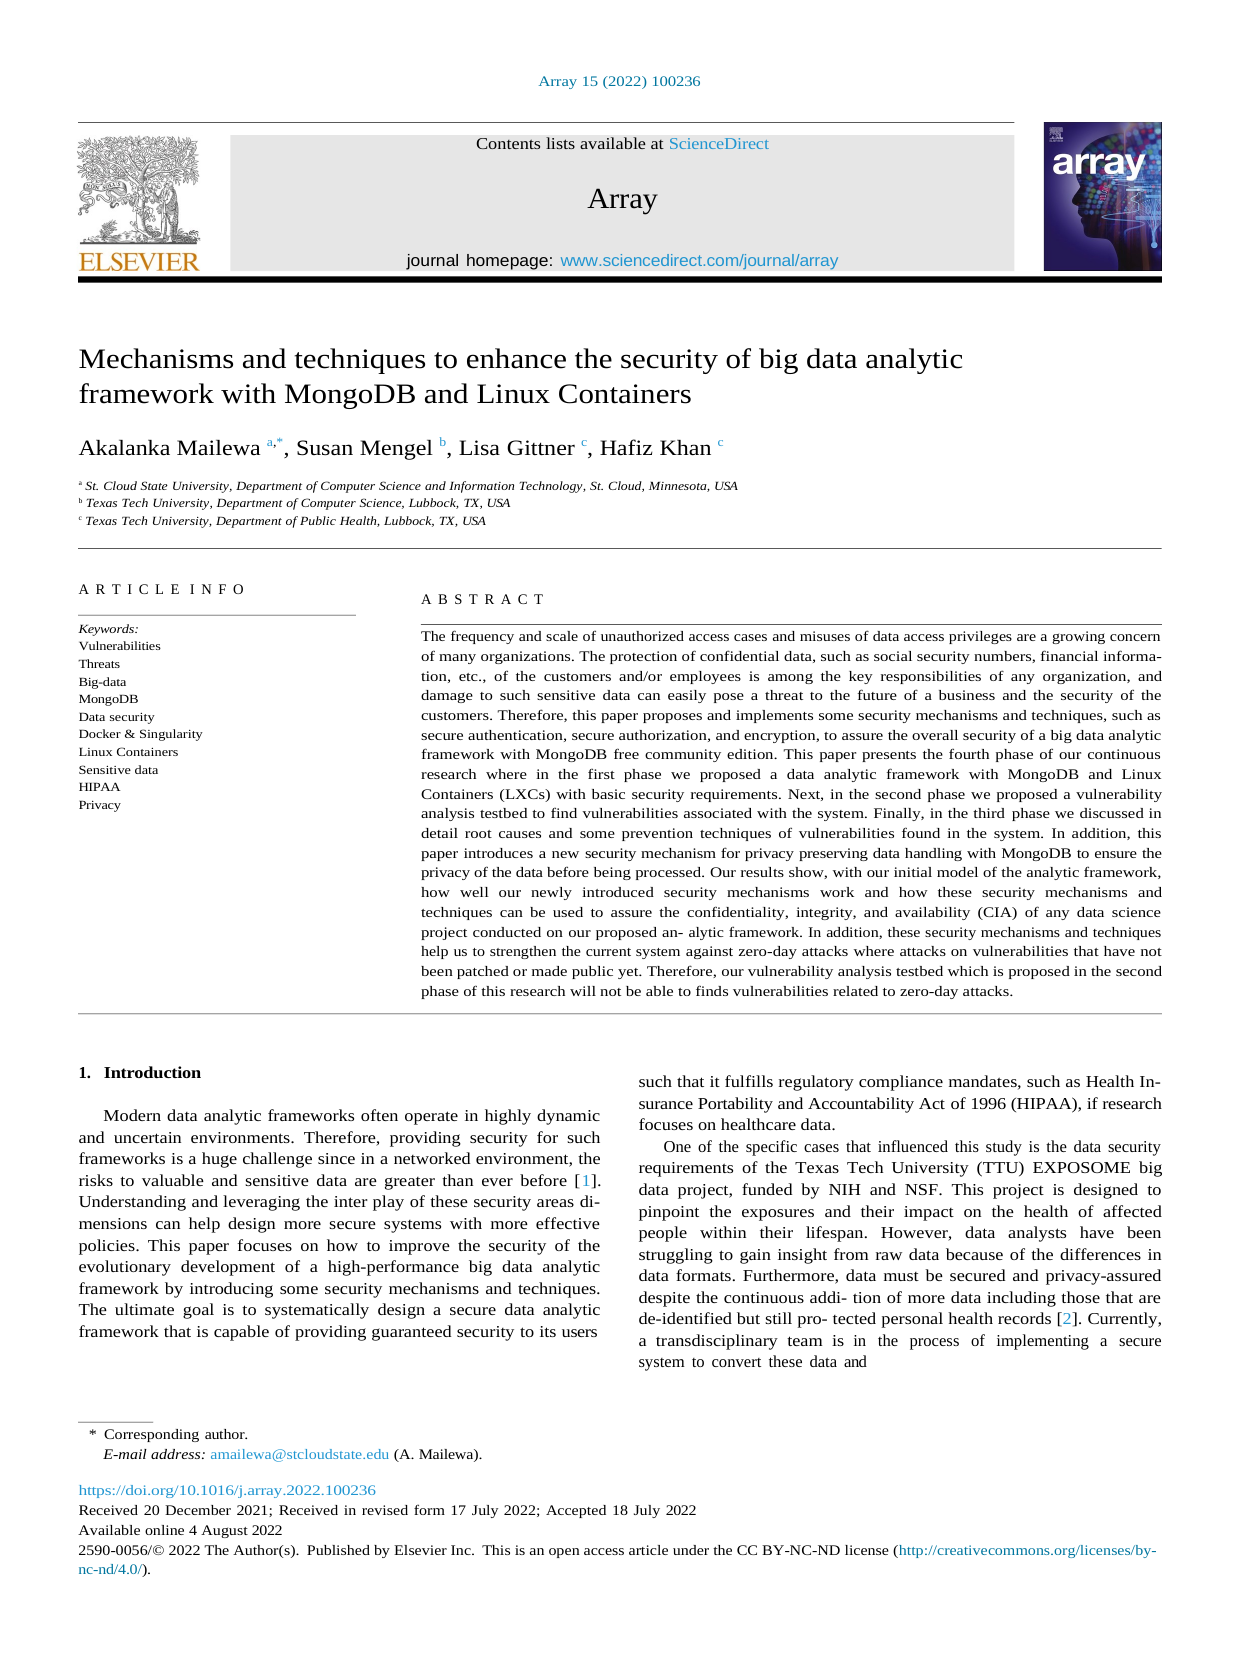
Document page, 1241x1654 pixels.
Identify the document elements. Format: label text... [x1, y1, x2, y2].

picture [583, 76, 587, 86]
text b Texas Tech University, Department of Computer Science, Lubbock, TX, USA [78, 496, 1173, 511]
text One of the specific cases that influenced this study is the data security requirements of the Texas Tech University (TTU) EXPOSOME big data project, funded by NIH and NSF. This project is designed to pinpoint the exposures and their impact on the health of affected people within their lifespan. However, data analysts have been struggling to gain insight from raw data because of the differences in data formats. Furthermore, data must be secured and privacy-assured despite the continuous addi- tion of more data including those that are de-identified but still pro- tected personal health records [2]. Currently, a transdisciplinary team is in the process of implementing a secure system to convert these data and [638, 1137, 1162, 1371]
text Akalanka Mailewa a,*, Susan Mengel b, Lisa Gittner c, Hafiz Khan c [78, 435, 1173, 460]
text Privacy [78, 798, 252, 812]
picture [130, 1564, 136, 1574]
picture [1136, 1545, 1140, 1555]
text a St. Cloud State University, Department of Computer Science and Information Technology, St. Cloud, Minnesota, USA [78, 478, 1173, 493]
text Mechanisms and techniques to enhance the security of big data analytic framework with MongoDB and Linux Containers [78, 342, 1098, 410]
text Received 20 December 2021; Received in revised form 17 July 2022; Accepted 18 July 2022 [78, 1501, 1173, 1518]
picture [660, 76, 666, 83]
picture [1036, 1548, 1043, 1555]
text c Texas Tech University, Department of Public Health, Lubbock, TX, USA [78, 514, 1173, 528]
text 2590-0056/© 2022 The Author(s). Published by Elsevier Inc. This is an open access article under the CC BY-NC-ND license (http://creativecommons.org/licenses/by- nc-nd/4.0/). [78, 1541, 1162, 1578]
text Docker & Singularity Linux Containers Sensitive data HIPAA [78, 727, 203, 794]
picture [625, 76, 631, 84]
picture [108, 1564, 113, 1572]
text https://doi.org/10.1016/j.array.2022.100236 [78, 1482, 1173, 1498]
text The frequency and scale of unauthorized access cases and misuses of data access privileges are a growing concern of many organizations. The protection of confidential data, such as social security numbers, financial informa- tion, etc., of the customers and/or employees is among the key responsibilities of any organization, and damage to such sensitive data can easily pose a threat to the future of a business and the security of the customers. Therefore, this paper proposes and implements some security mechanisms and techniques, such as secure authentication, secure authorization, and encryption, to assure the overall security of a big data analytic framework with MongoDB free community edition. This paper presents the fourth phase of our continuous research where in the first phase we proposed a data analytic framework with MongoDB and Linux Containers (LXCs) with basic security requirements. Next, in the second phase we proposed a vulnerability analysis testbed to find vulnerabilities associated with the system. Finally, in the third phase we discussed in detail root causes and some prevention techniques of vulnerabilities found in the system. In addition, this paper introduces a new security mechanism for privacy preserving data handling with MongoDB to ensure the privacy of the data before being processed. Our results show, with our initial model of the analytic framework, how well our newly introduced security mechanisms work and how these security mechanisms and techniques can be used to assure the confidentiality, integrity, and availability (CIA) of any data science project conducted on our proposed an- alytic framework. In addition, these security mechanisms and techniques help us to strengthen the current system against zero-day attacks where attacks on vulnerabilities that have not been patched or made public yet. Therefore, our vulnerability analysis testbed which is proposed in the second phase of this research will not be able to finds vulnerabilities related to zero-day attacks. [421, 628, 1162, 999]
picture [539, 77, 545, 86]
text E-mail address: amailewa@stcloudstate.edu (A. Mailewa). [103, 1446, 1173, 1463]
text Modern data analytic frameworks often operate in highly dynamic and uncertain environments. Therefore, providing security for such frameworks is a huge challenge since in a networked environment, the risks to valuable and sensitive data are greater than ever before [1]. Understanding and leveraging the inter play of these security areas di- mensions can help design more secure systems with more effective policies. This paper focuses on how to improve the security of the evolutionary development of a high-performance big data analytic framework by introducing some security mechanisms and techniques. The ultimate goal is to systematically design a secure data analytic framework that is capable of providing guaranteed security to its users [78, 1106, 601, 1341]
picture [1043, 122, 1162, 271]
text such that it fulfills regulatory compliance mandates, such as Health In- surance Portability and Accountability Act of 1996 (HIPAA), if research focuses on healthcare data. [638, 1072, 1162, 1134]
text A B S T R A C T [421, 591, 1173, 607]
picture [1103, 1548, 1110, 1555]
text A R T I C L E I N F O [78, 581, 252, 598]
text Array 15 (2022) 100236 [67, 72, 1172, 89]
text Keywords: Vulnerabilities Threats [78, 621, 200, 671]
text Big-data MongoDB Data security [78, 674, 163, 724]
picture [76, 135, 201, 271]
text * Corresponding author. [89, 1426, 1173, 1443]
text Available online 4 August 2022 [78, 1521, 1173, 1538]
subtitle Introduction [78, 1062, 605, 1082]
picture [1006, 1548, 1013, 1555]
